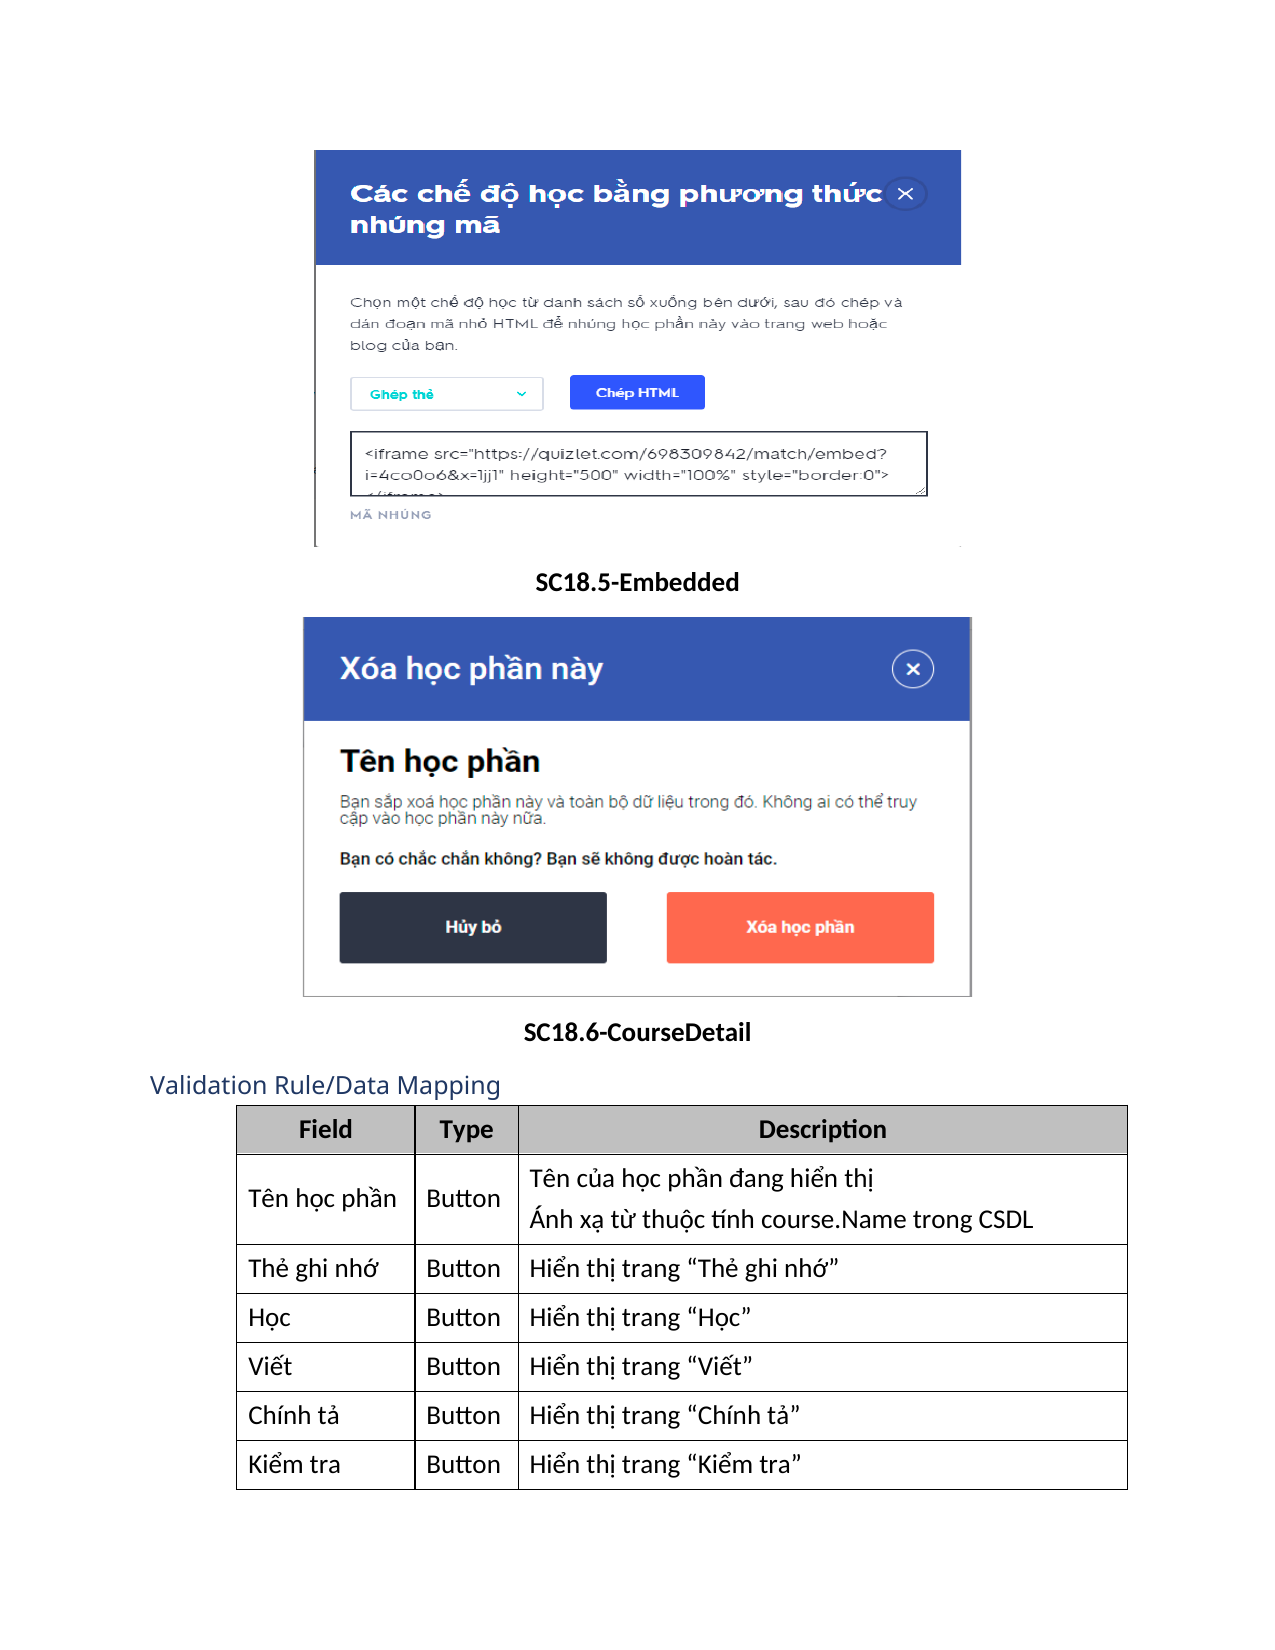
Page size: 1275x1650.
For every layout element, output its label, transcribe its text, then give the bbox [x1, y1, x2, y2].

text SC18.6-CourseDetail [150, 1015, 1125, 1048]
text SC18.5-Embedded [150, 566, 1125, 598]
table_cell Button [416, 1441, 518, 1489]
table_cell Button [416, 1392, 518, 1440]
table_header Field [237, 1106, 414, 1153]
table_cell Hiển thị trang “Thẻ ghi nhớ” [519, 1245, 1127, 1293]
table_cell Button [416, 1294, 518, 1342]
table_cell Tên học phần [237, 1155, 414, 1244]
picture [314, 150, 962, 547]
table_header Type [416, 1106, 518, 1153]
table_cell Hiển thị trang “Kiểm tra” [519, 1441, 1127, 1489]
subtitle Validation Rule/Data Mapping [150, 1068, 1125, 1102]
table_cell Hiển thị trang “Chính tả” [519, 1392, 1127, 1440]
picture [302, 617, 973, 997]
table_header Description [519, 1106, 1127, 1153]
table_cell Học [237, 1294, 414, 1342]
table_cell Tên của học phần đang hiển thị Ánh xạ từ thuộc tính course.Name trong CSDL [519, 1155, 1127, 1244]
table_cell Button [416, 1343, 518, 1391]
table_cell Button [416, 1245, 518, 1293]
table_cell Hiển thị trang “Học” [519, 1294, 1127, 1342]
table_cell Viết [237, 1343, 414, 1391]
table_cell Kiểm tra [237, 1441, 414, 1489]
table_cell Thẻ ghi nhớ [237, 1245, 414, 1293]
table_cell Button [416, 1155, 518, 1244]
table_cell Chính tả [237, 1392, 414, 1440]
table_cell Hiển thị trang “Viết” [519, 1343, 1127, 1391]
